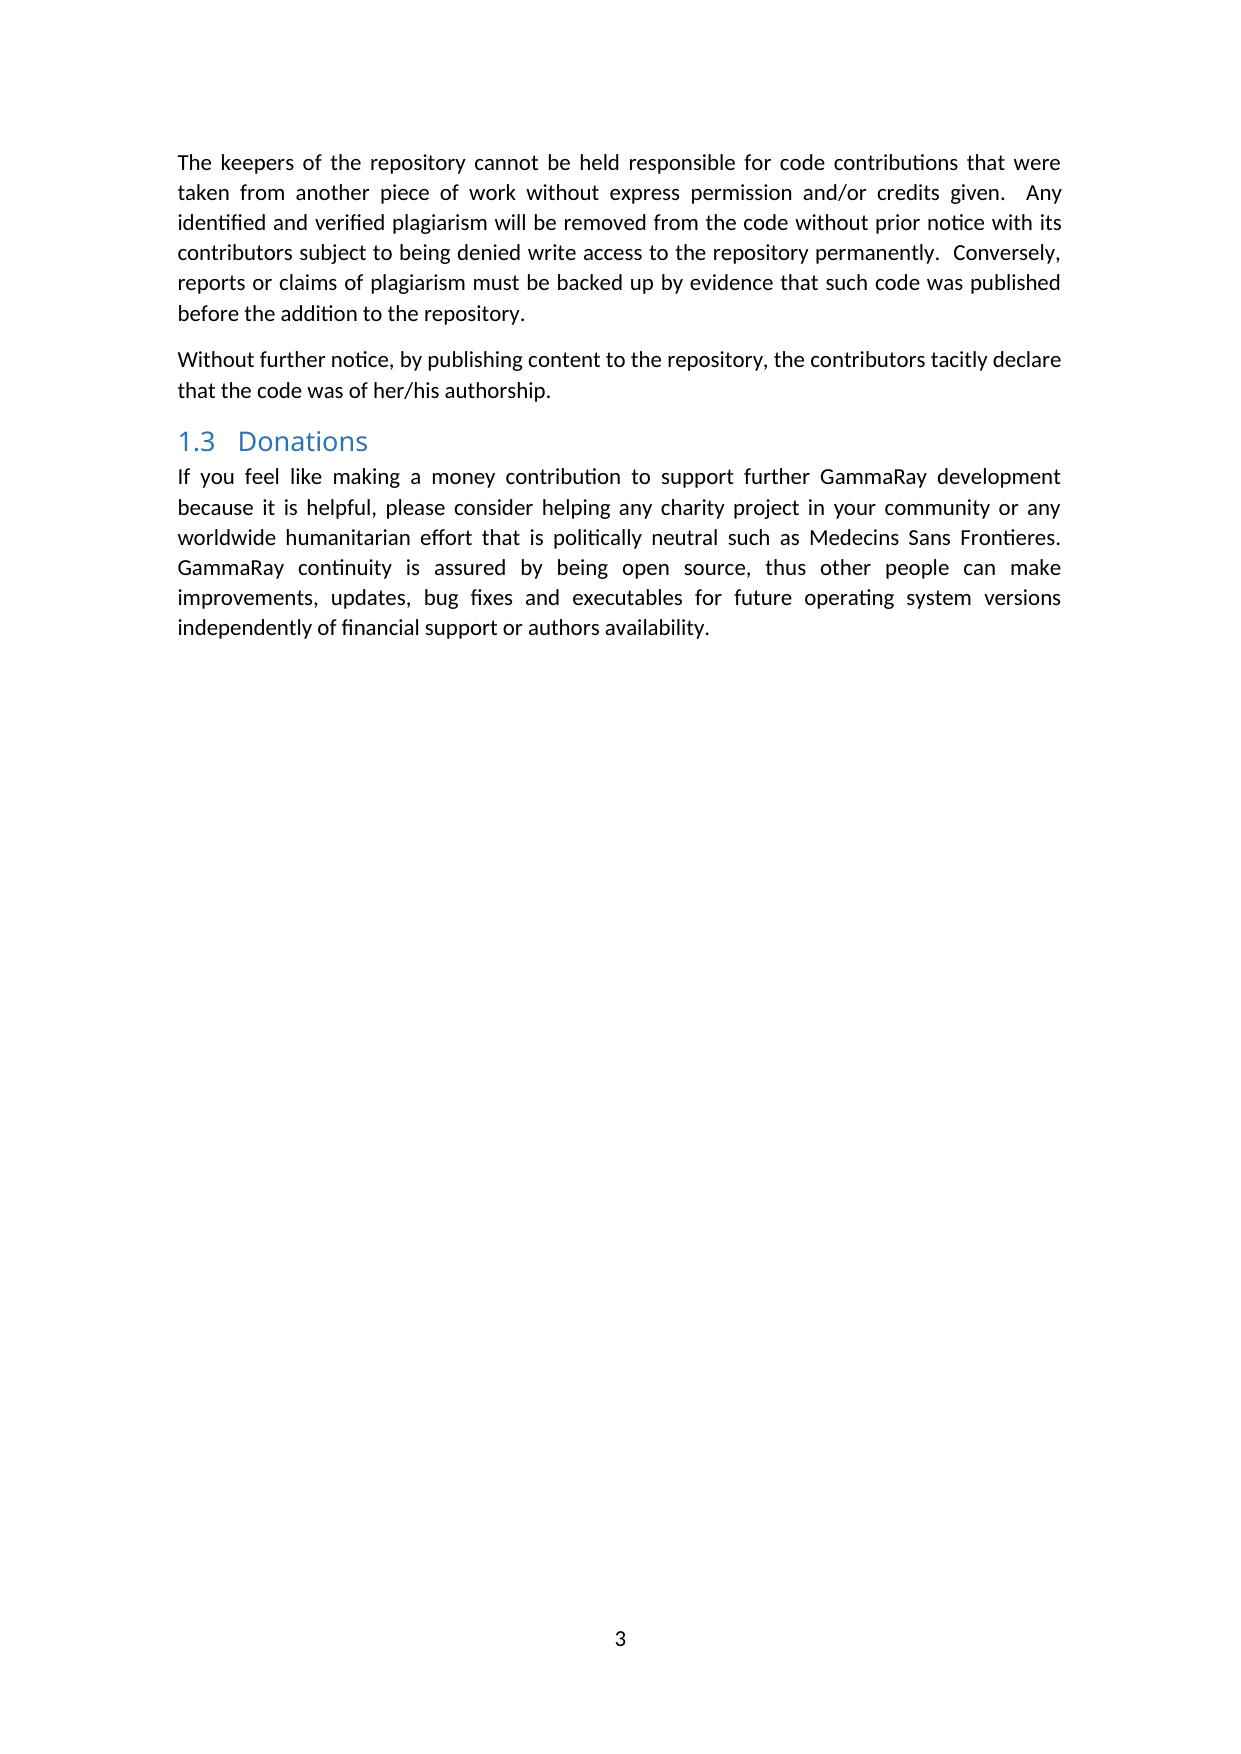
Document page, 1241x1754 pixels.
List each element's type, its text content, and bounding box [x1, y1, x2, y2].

text The keepers of the repository cannot be held responsible for code contributions that were taken from another piece of work without express permission and/or credits given. Any identified and verified plagiarism will be removed from the code without prior notice with its contributors subject to being denied write access to the repository permanently. Conversely, reports or claims of plagiarism must be backed up by evidence that such code was published before the addition to the repository. [177, 148, 1063, 327]
subtitle Donations [177, 423, 1063, 459]
text If you feel like making a money contribution to support further GammaRay development because it is helpful, please consider helping any charity project in your community or any worldwide humanitarian effort that is politically neutral such as Medecins Sans Frontieres. GammaRay continuity is assured by being open source, thus other people can make improvements, updates, bug fixes and executables for future operating system versions independently of financial support or authors availability. [177, 462, 1063, 641]
text Without further notice, by publishing content to the repository, the contributors tacitly declare that the code was of her/his authorship. [177, 346, 1063, 404]
